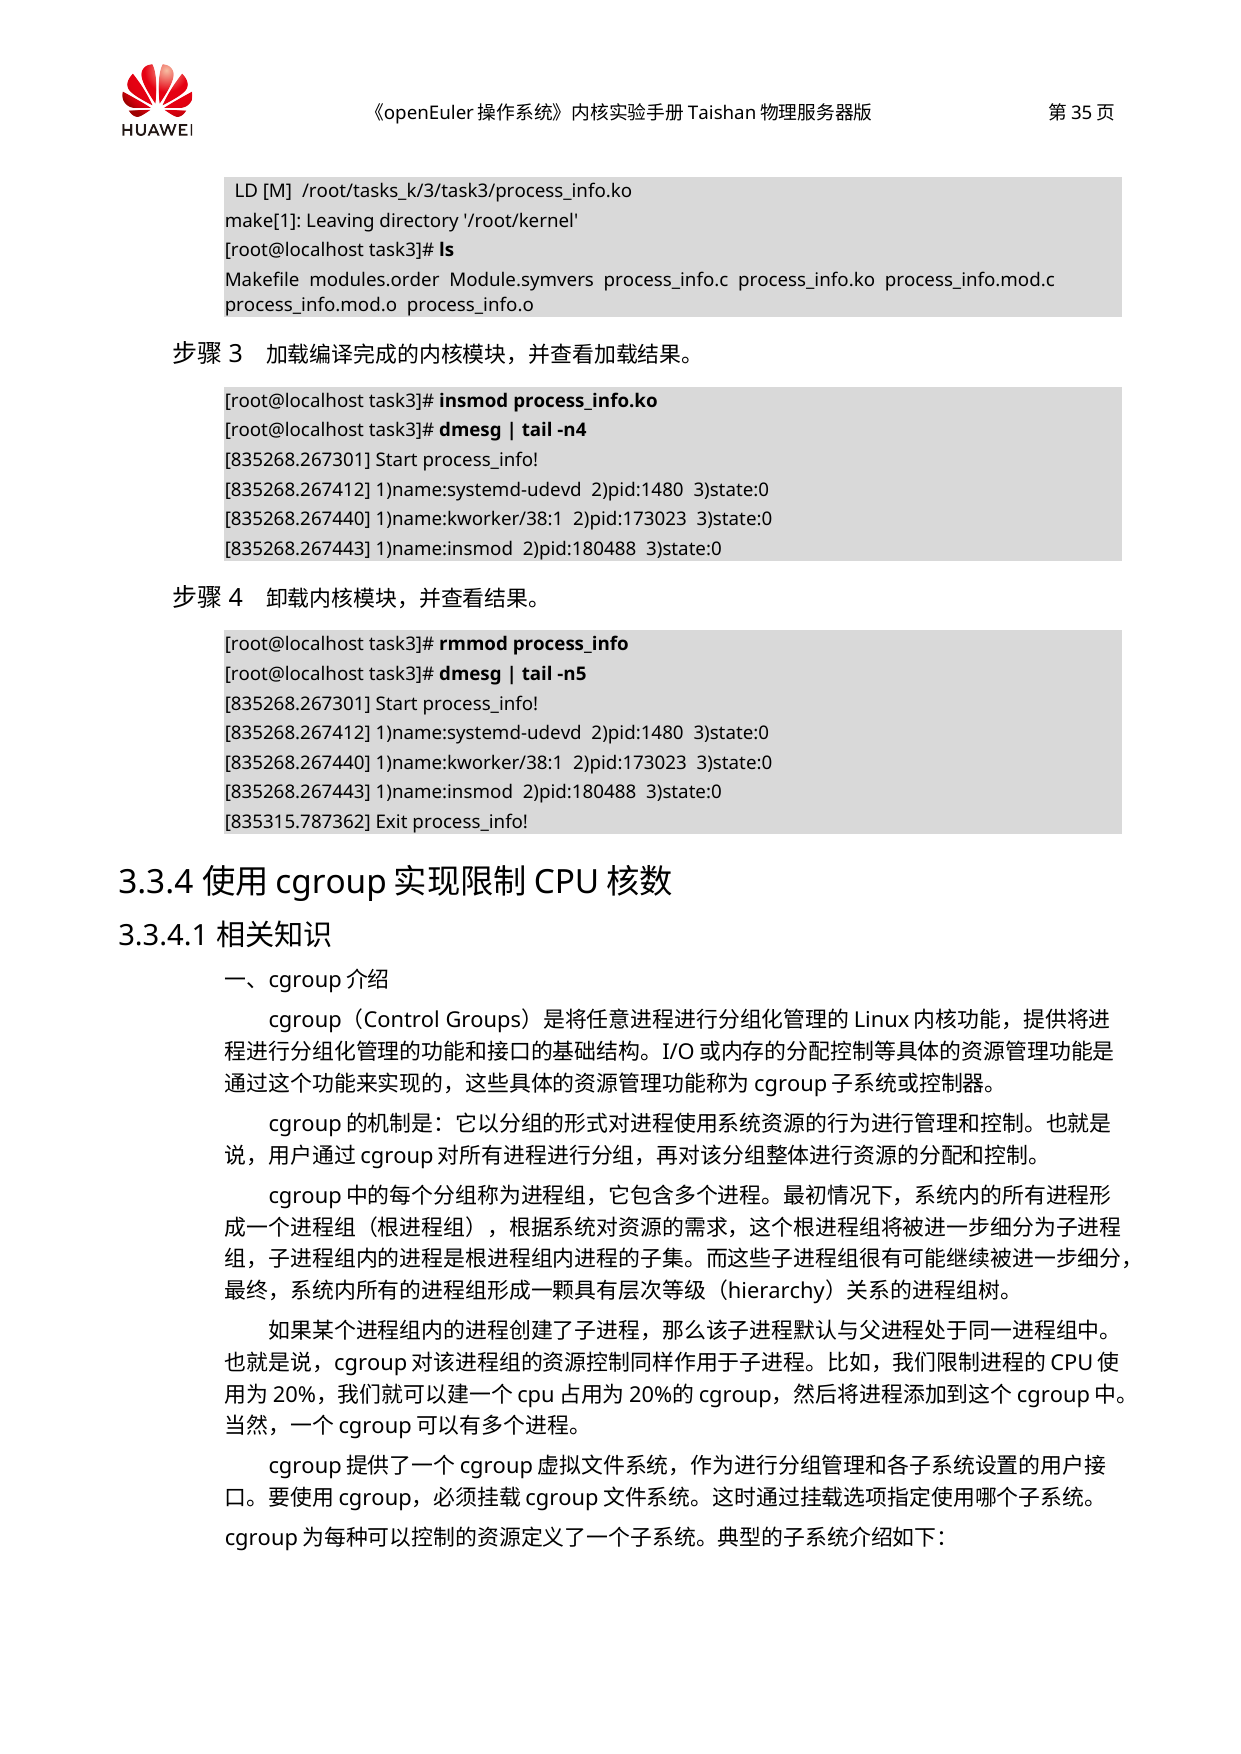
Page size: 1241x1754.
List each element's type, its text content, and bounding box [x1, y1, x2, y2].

text cgroup提供了一个cgroup虚拟文件系统，作为进行分组管理和各子系统设置的用户接口。要使用cgroup，必须挂载cgroup文件系统。这时通过挂载选项指定使用哪个子系统。 [224, 1448, 1122, 1512]
text make[1]: Leaving directory '/root/kernel' [224, 207, 1122, 232]
text cgroup为每种可以控制的资源定义了一个子系统。典型的子系统介绍如下： [224, 1520, 1122, 1552]
text Makefile modules.order Module.symvers process_info.c process_info.ko process_info.mod.c process_info.mod.o process_info.o [224, 266, 1122, 317]
text [835268.267440] 1)name:kworker/38:1 2)pid:173023 3)state:0 [224, 506, 1122, 531]
subtitle 相关知识 [118, 912, 1122, 954]
list 加载编译完成的内核模块，并查看加载结果。 [243, 334, 1101, 370]
text cgroup的机制是：它以分组的形式对进程使用系统资源的行为进行管理和控制。也就是说，用户通过cgroup对所有进程进行分组，再对该分组整体进行资源的分配和控制。 [224, 1106, 1122, 1170]
text [835268.267443] 1)name:insmod 2)pid:180488 3)state:0 [224, 779, 1122, 804]
subtitle 使用cgroup实现限制CPU核数 [118, 855, 1122, 903]
text [835268.267301] Start process_info! [224, 446, 1122, 472]
text [root@localhost task3]# ls [224, 237, 1122, 262]
text [root@localhost task3]# dmesg | tail -n4 [224, 417, 1122, 442]
list 卸载内核模块，并查看结果。 [243, 577, 1101, 614]
picture [122, 64, 193, 136]
text [root@localhost task3]# insmod process_info.ko [224, 387, 1122, 412]
text [root@localhost task3]# rmmod process_info [224, 630, 1122, 656]
text 一、cgroup介绍 [224, 962, 1122, 994]
text 如果某个进程组内的进程创建了子进程，那么该子进程默认与父进程处于同一进程组中。也就是说，cgroup对该进程组的资源控制同样作用于子进程。比如，我们限制进程的CPU使用为20%，我们就可以建一个cpu占用为20%的cgroup，然后将进程添加到这个cgroup中。当然，一个cgroup可以有多个进程。 [224, 1313, 1122, 1440]
text cgroup（Control Groups）是将任意进程进行分组化管理的Linux内核功能，提供将进程进行分组化管理的功能和接口的基础结构。I/O或内存的分配控制等具体的资源管理功能是通过这个功能来实现的，这些具体的资源管理功能称为cgroup子系统或控制器。 [224, 1002, 1122, 1098]
text [835268.267443] 1)name:insmod 2)pid:180488 3)state:0 [224, 535, 1122, 561]
text cgroup中的每个分组称为进程组，它包含多个进程。最初情况下，系统内的所有进程形成一个进程组（根进程组），根据系统对资源的需求，这个根进程组将被进一步细分为子进程组，子进程组内的进程是根进程组内进程的子集。而这些子进程组很有可能继续被进一步细分，最终，系统内所有的进程组形成一颗具有层次等级（hierarchy）关系的进程组树。 [224, 1178, 1122, 1305]
text [835315.787362] Exit process_info! [224, 808, 1122, 834]
text LD [M] /root/tasks_k/3/task3/process_info.ko [224, 177, 1122, 203]
text [835268.267412] 1)name:systemd-udevd 2)pid:1480 3)state:0 [224, 719, 1122, 745]
text [835268.267301] Start process_info! [224, 690, 1122, 715]
text [835268.267412] 1)name:systemd-udevd 2)pid:1480 3)state:0 [224, 476, 1122, 501]
text [835268.267440] 1)name:kworker/38:1 2)pid:173023 3)state:0 [224, 749, 1122, 775]
text [root@localhost task3]# dmesg | tail -n5 [224, 660, 1122, 686]
